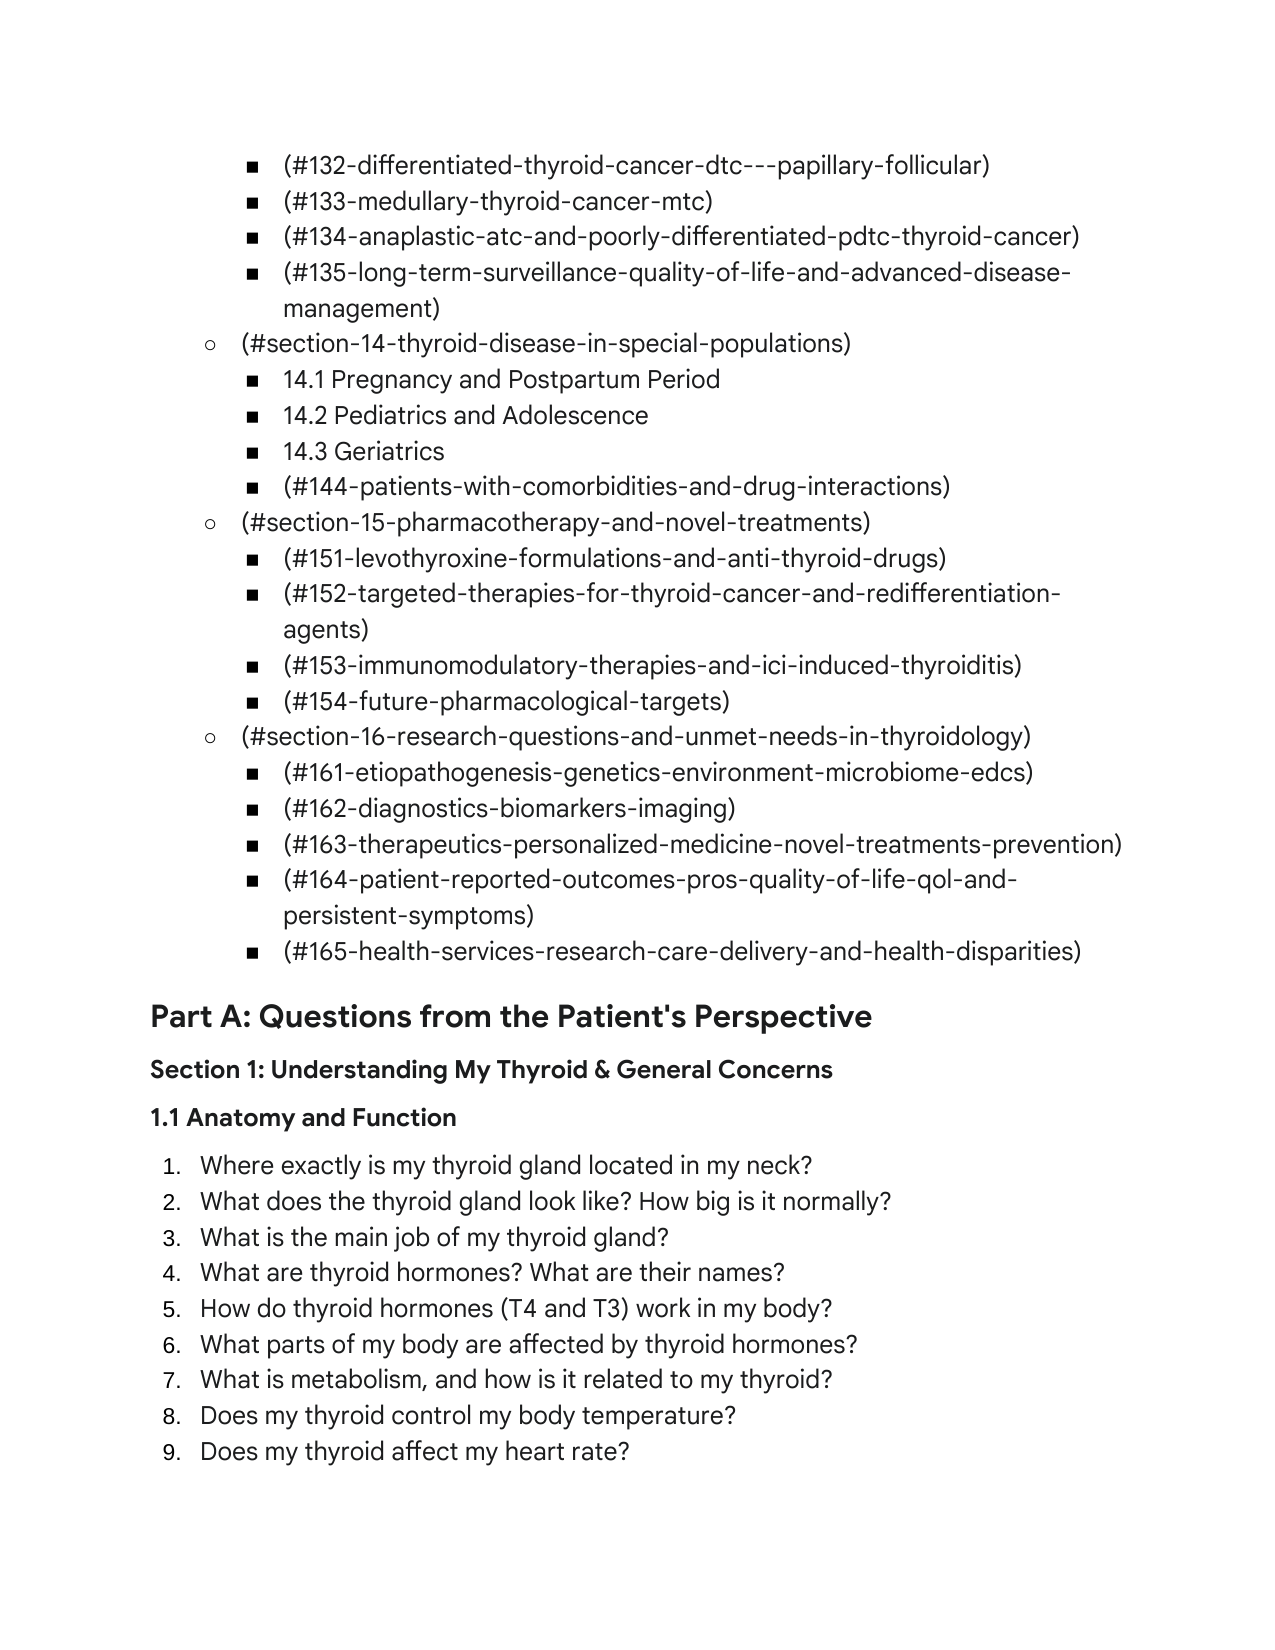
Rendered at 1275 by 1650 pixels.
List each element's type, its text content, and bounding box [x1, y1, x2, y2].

list (#133-medullary-thyroid-cancer-mtc) [245, 186, 1125, 217]
list (#section-15-pharmacotherapy-and-novel-treatments) [203, 507, 1125, 539]
list (#163-therapeutics-personalized-medicine-novel-treatments-prevention) [245, 829, 1125, 860]
list Does my thyroid control my body temperature? [162, 1400, 1125, 1432]
subtitle 1.1 Anatomy and Function [150, 1102, 1125, 1133]
list How do thyroid hormones (T4​ and T3​) work in my body? [162, 1293, 1125, 1324]
list 14.3 Geriatrics [245, 436, 1125, 467]
list (#153-immunomodulatory-therapies-and-ici-induced-thyroiditis) [245, 650, 1125, 682]
list What is the main job of my thyroid gland? [162, 1222, 1125, 1253]
list 14.1 Pregnancy and Postpartum Period [245, 364, 1125, 396]
list (#section-16-research-questions-and-unmet-needs-in-thyroidology) [203, 722, 1125, 753]
list What are thyroid hormones? What are their names? [162, 1257, 1125, 1289]
list What is metabolism, and how is it related to my thyroid? [162, 1365, 1125, 1396]
list (#135-long-term-surveillance-quality-of-life-and-advanced-disease-management) [245, 257, 1125, 324]
list (#164-patient-reported-outcomes-pros-quality-of-life-qol-and-persistent-symptoms) [245, 864, 1125, 932]
list (#162-diagnostics-biomarkers-imaging) [245, 793, 1125, 824]
list Where exactly is my thyroid gland located in my neck? [162, 1150, 1125, 1182]
list (#154-future-pharmacological-targets) [245, 686, 1125, 717]
list 14.2 Pediatrics and Adolescence [245, 400, 1125, 431]
list (#144-patients-with-comorbidities-and-drug-interactions) [245, 472, 1125, 503]
list (#161-etiopathogenesis-genetics-environment-microbiome-edcs) [245, 757, 1125, 789]
list (#165-health-services-research-care-delivery-and-health-disparities) [245, 936, 1125, 967]
subtitle Section 1: Understanding My Thyroid & General Concerns [150, 1054, 1125, 1085]
list (#151-levothyroxine-formulations-and-anti-thyroid-drugs) [245, 543, 1125, 574]
list (#section-14-thyroid-disease-in-special-populations) [203, 329, 1125, 360]
list (#132-differentiated-thyroid-cancer-dtc---papillary-follicular) [245, 150, 1125, 181]
subtitle Part A: Questions from the Patient's Perspective [150, 997, 1125, 1036]
list (#152-targeted-therapies-for-thyroid-cancer-and-redifferentiation-agents) [245, 579, 1125, 646]
list What parts of my body are affected by thyroid hormones? [162, 1329, 1125, 1360]
list What does the thyroid gland look like? How big is it normally? [162, 1186, 1125, 1217]
list (#134-anaplastic-atc-and-poorly-differentiated-pdtc-thyroid-cancer) [245, 221, 1125, 253]
list Does my thyroid affect my heart rate? [162, 1436, 1125, 1467]
